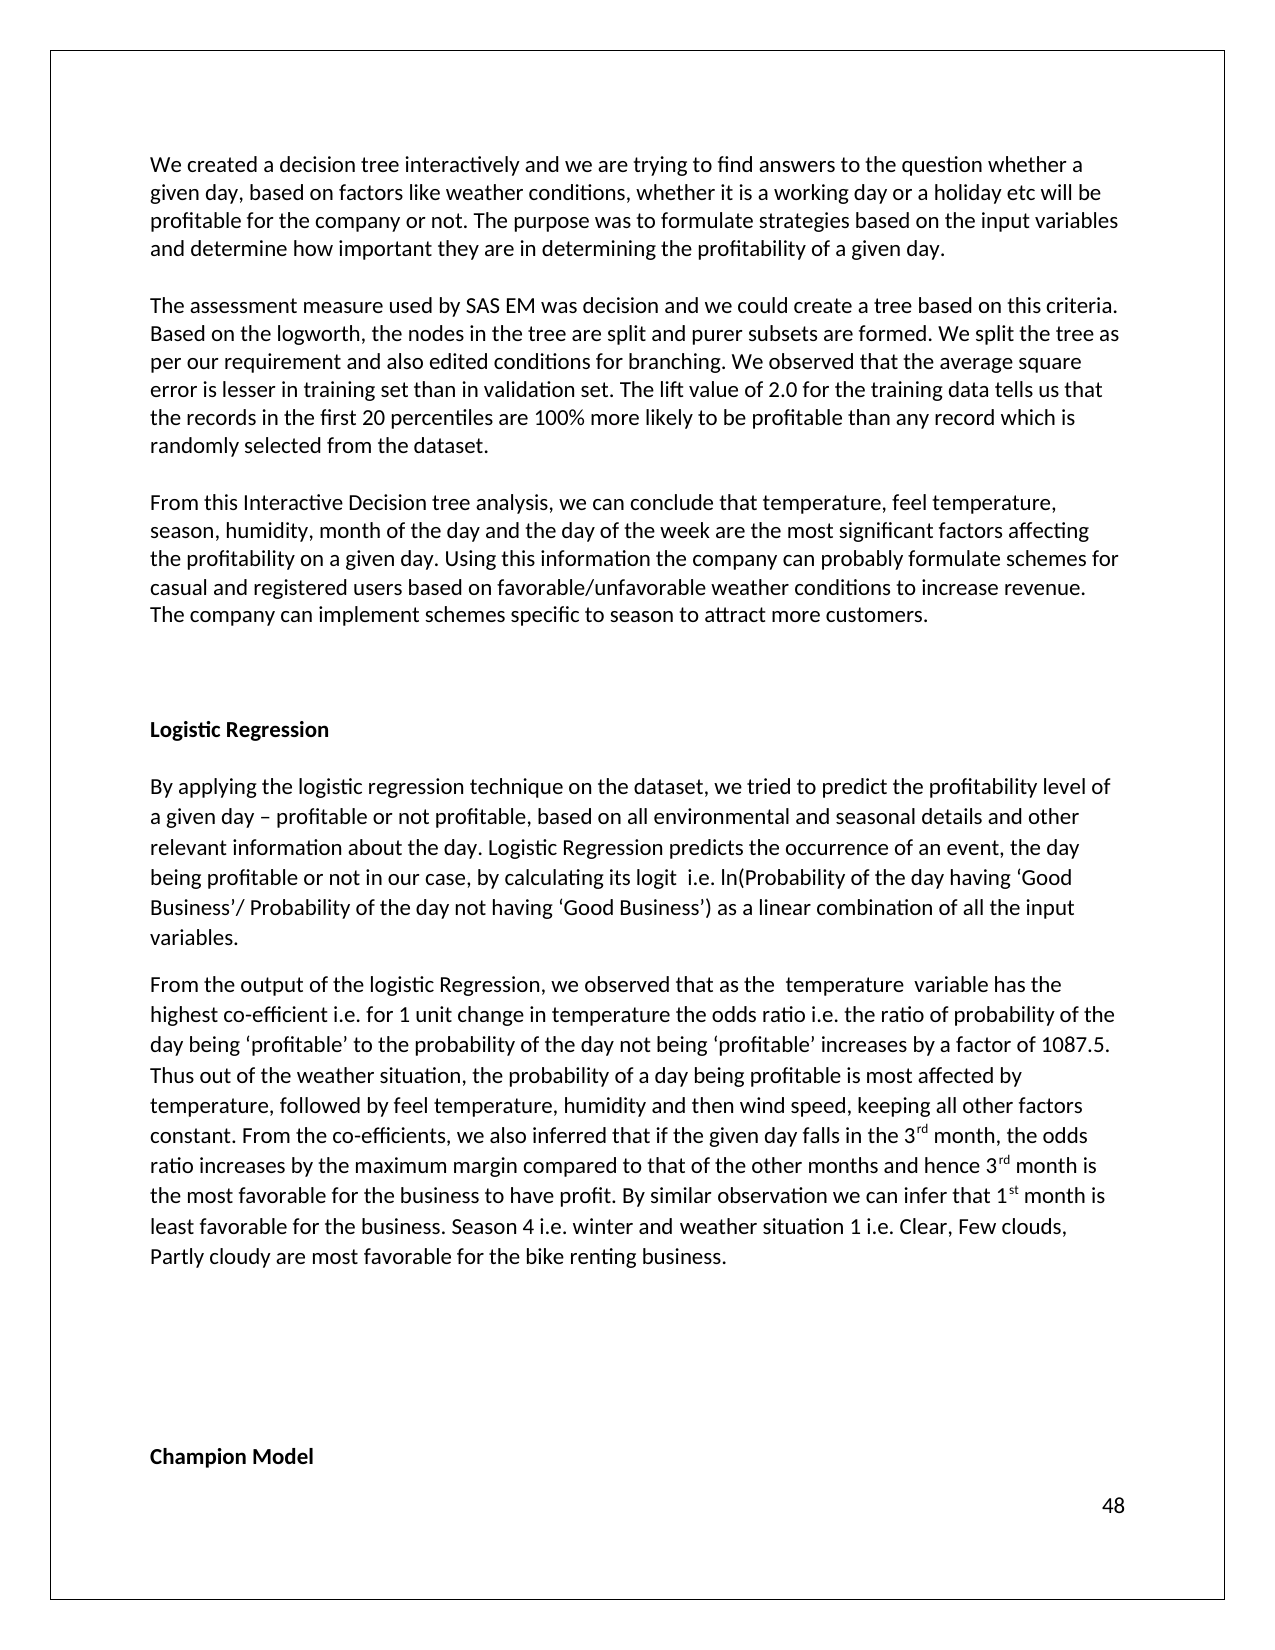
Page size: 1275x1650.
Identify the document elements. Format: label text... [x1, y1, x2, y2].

text Logistic Regression [150, 715, 1125, 743]
text From the output of the logistic Regression, we observed that as the temperature variable has the highest co-efficient i.e. for 1 unit change in temperature the odds ratio i.e. the ratio of probability of the day being ‘profitable’ to the probability of the day not being ‘profitable’ increases by a factor of 1087.5. Thus out of the weather situation, the probability of a day being profitable is most affected by temperature, followed by feel temperature, humidity and then wind speed, keeping all other factors constant. From the co-efficients, we also inferred that if the given day falls in the 3rd month, the odds ratio increases by the maximum margin compared to that of the other months and hence 3rd month is the most favorable for the business to have profit. By similar observation we can infer that 1st month is least favorable for the business. Season 4 i.e. winter and weather situation 1 i.e. Clear, Few clouds, Partly cloudy are most favorable for the bike renting business. [150, 970, 1125, 1270]
text From this Interactive Decision tree analysis, we can conclude that temperature, feel temperature, season, humidity, month of the day and the day of the week are the most significant factors affecting the profitability on a given day. Using this information the company can probably formulate schemes for casual and registered users based on favorable/unfavorable weather conditions to increase revenue. The company can implement schemes specific to season to attract more customers. [150, 488, 1125, 629]
text By applying the logistic regression technique on the dataset, we tried to predict the profitability level of a given day – profitable or not profitable, based on all environmental and seasonal details and other relevant information about the day. Logistic Regression predicts the occurrence of an event, the day being profitable or not in our case, by calculating its logit i.e. ln(Probability of the day having ‘Good Business’/ Probability of the day not having ‘Good Business’) as a linear combination of all the input variables. [150, 772, 1125, 951]
text Champion Model [150, 1442, 1125, 1470]
text The assessment measure used by SAS EM was decision and we could create a tree based on this criteria. Based on the logworth, the nodes in the tree are split and purer subsets are formed. We split the tree as per our requirement and also edited conditions for branching. We observed that the average square error is lesser in training set than in validation set. The lift value of 2.0 for the training data tells us that the records in the first 20 percentiles are 100% more likely to be profitable than any record which is randomly selected from the dataset. [150, 291, 1125, 459]
text We created a decision tree interactively and we are trying to find answers to the question whether a given day, based on factors like weather conditions, whether it is a working day or a holiday etc will be profitable for the company or not. The purpose was to formulate strategies based on the input variables and determine how important they are in determining the profitability of a given day. [150, 150, 1125, 262]
